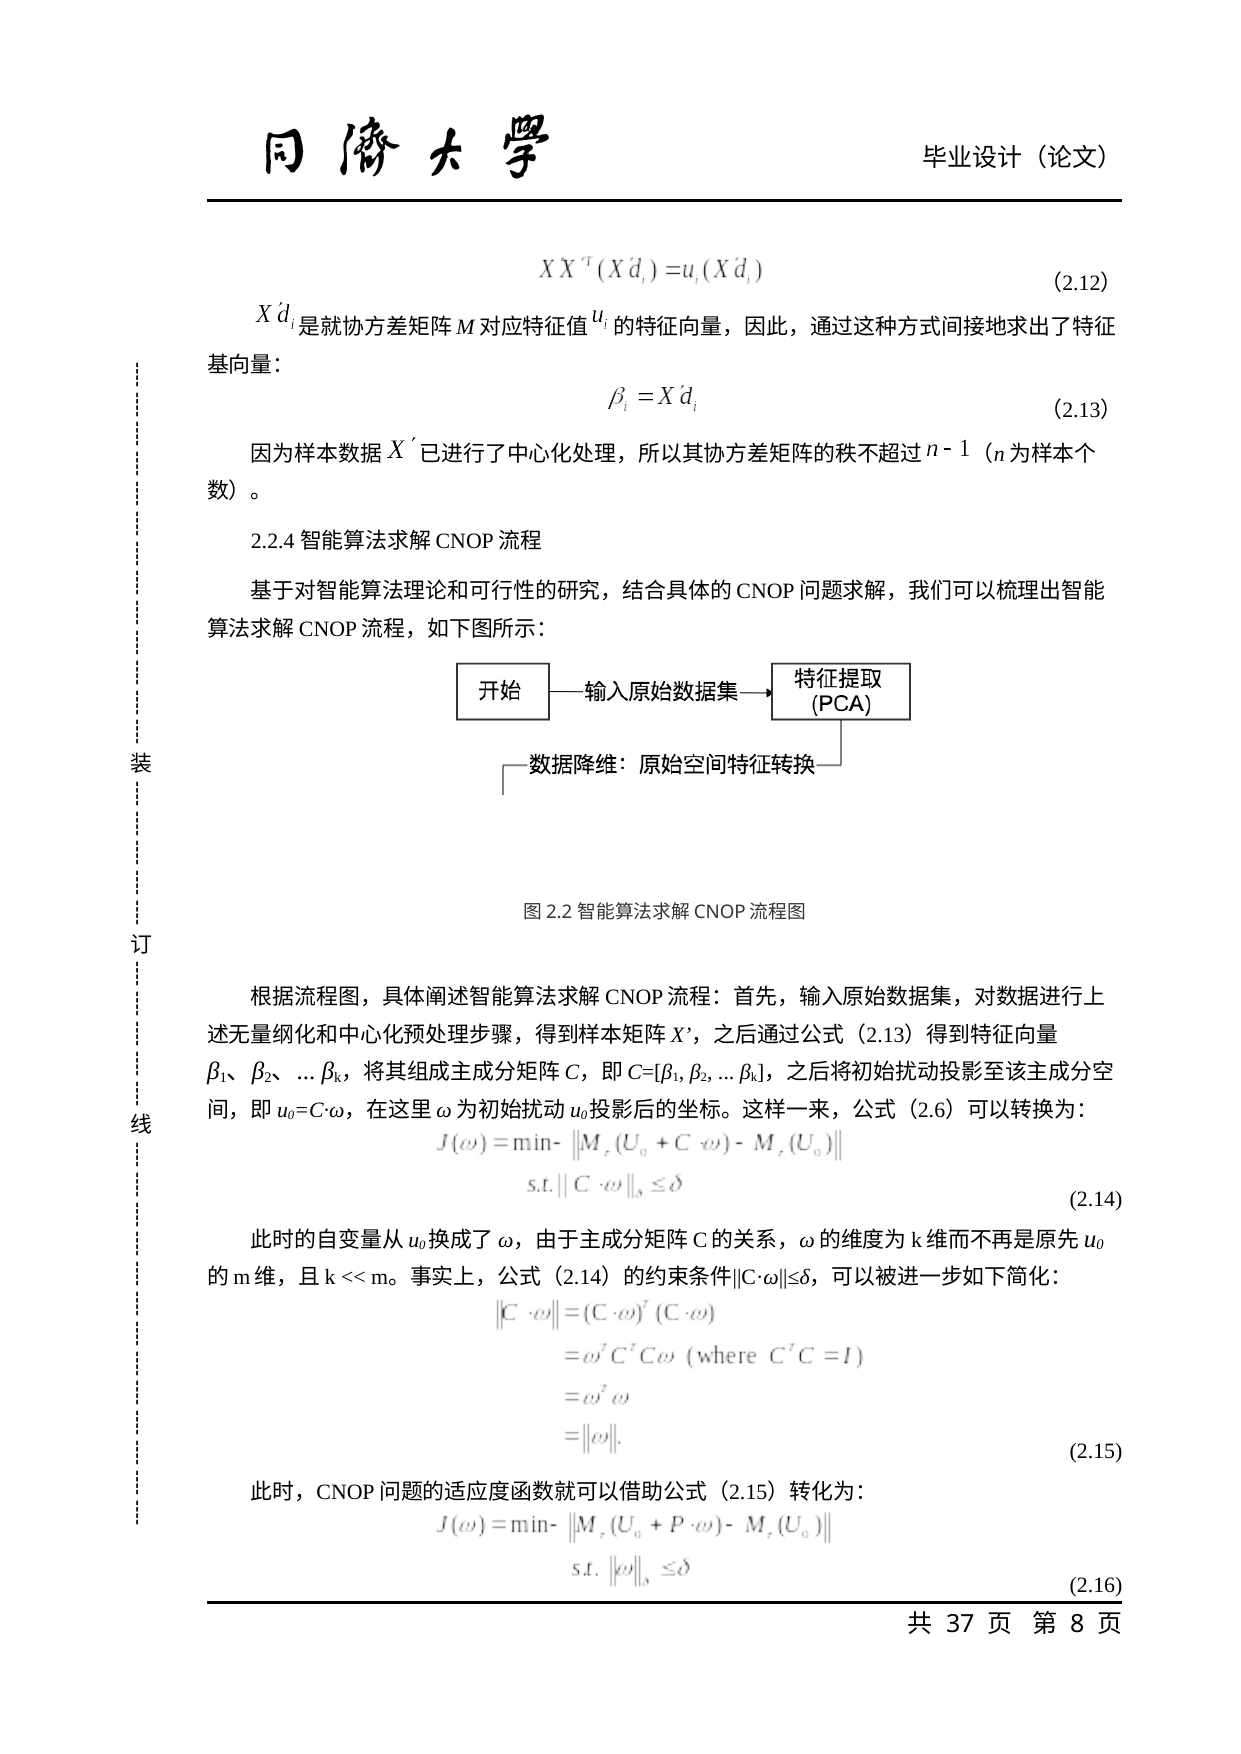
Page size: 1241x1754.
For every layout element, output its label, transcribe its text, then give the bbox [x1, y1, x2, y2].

text (2.16) [207, 1507, 1122, 1597]
text 基于对智能算法理论和可行性的研究，结合具体的CNOP问题求解，我们可以梳理出智能算法求解CNOP流程，如下图所示： [207, 569, 1122, 644]
text （2.13） [207, 379, 1122, 423]
picture [420, 652, 924, 795]
subtitle 2.2.4 智能算法求解CNOP流程 [207, 519, 1122, 556]
picture [244, 106, 567, 185]
text 根据流程图，具体阐述智能算法求解CNOP流程：首先，输入原始数据集，对数据进行上述无量纲化和中心化预处理步骤，得到样本矩阵X’，之后通过公式（2.13）得到特征向量β1、β2、... βk，将其组成主成分矩阵C，即C=[β1, β2, ... βk]，之后将初始扰动投影至该主成分空间，即u0=C·ω，在这里ω为初始扰动u0投影后的坐标。这样一来，公式（2.6）可以转换为： [207, 975, 1122, 1125]
text （2.12） [207, 251, 1122, 297]
text 因为样本数据已进行了中心化处理，所以其协方差矩阵的秩不超过（n为样本个数）。 [207, 431, 1122, 506]
text 此时，CNOP问题的适应度函数就可以借助公式（2.15）转化为： [207, 1469, 1122, 1507]
text 是就协方差矩阵M对应特征值的特征向量，因此，通过这种方式间接地求出了特征基向量： [207, 304, 1122, 379]
text (2.15) [207, 1292, 1122, 1463]
text 图2.2 智能算法求解CNOP流程图 [207, 897, 1122, 924]
text 此时的自变量从u0换成了ω，由于主成分矩阵C的关系，ω的维度为k维而不再是原先u0的m维，且k << m。事实上，公式（2.14）的约束条件||C·ω||≤δ，可以被进一步如下简化： [207, 1217, 1122, 1292]
text (2.14) [207, 1125, 1122, 1211]
